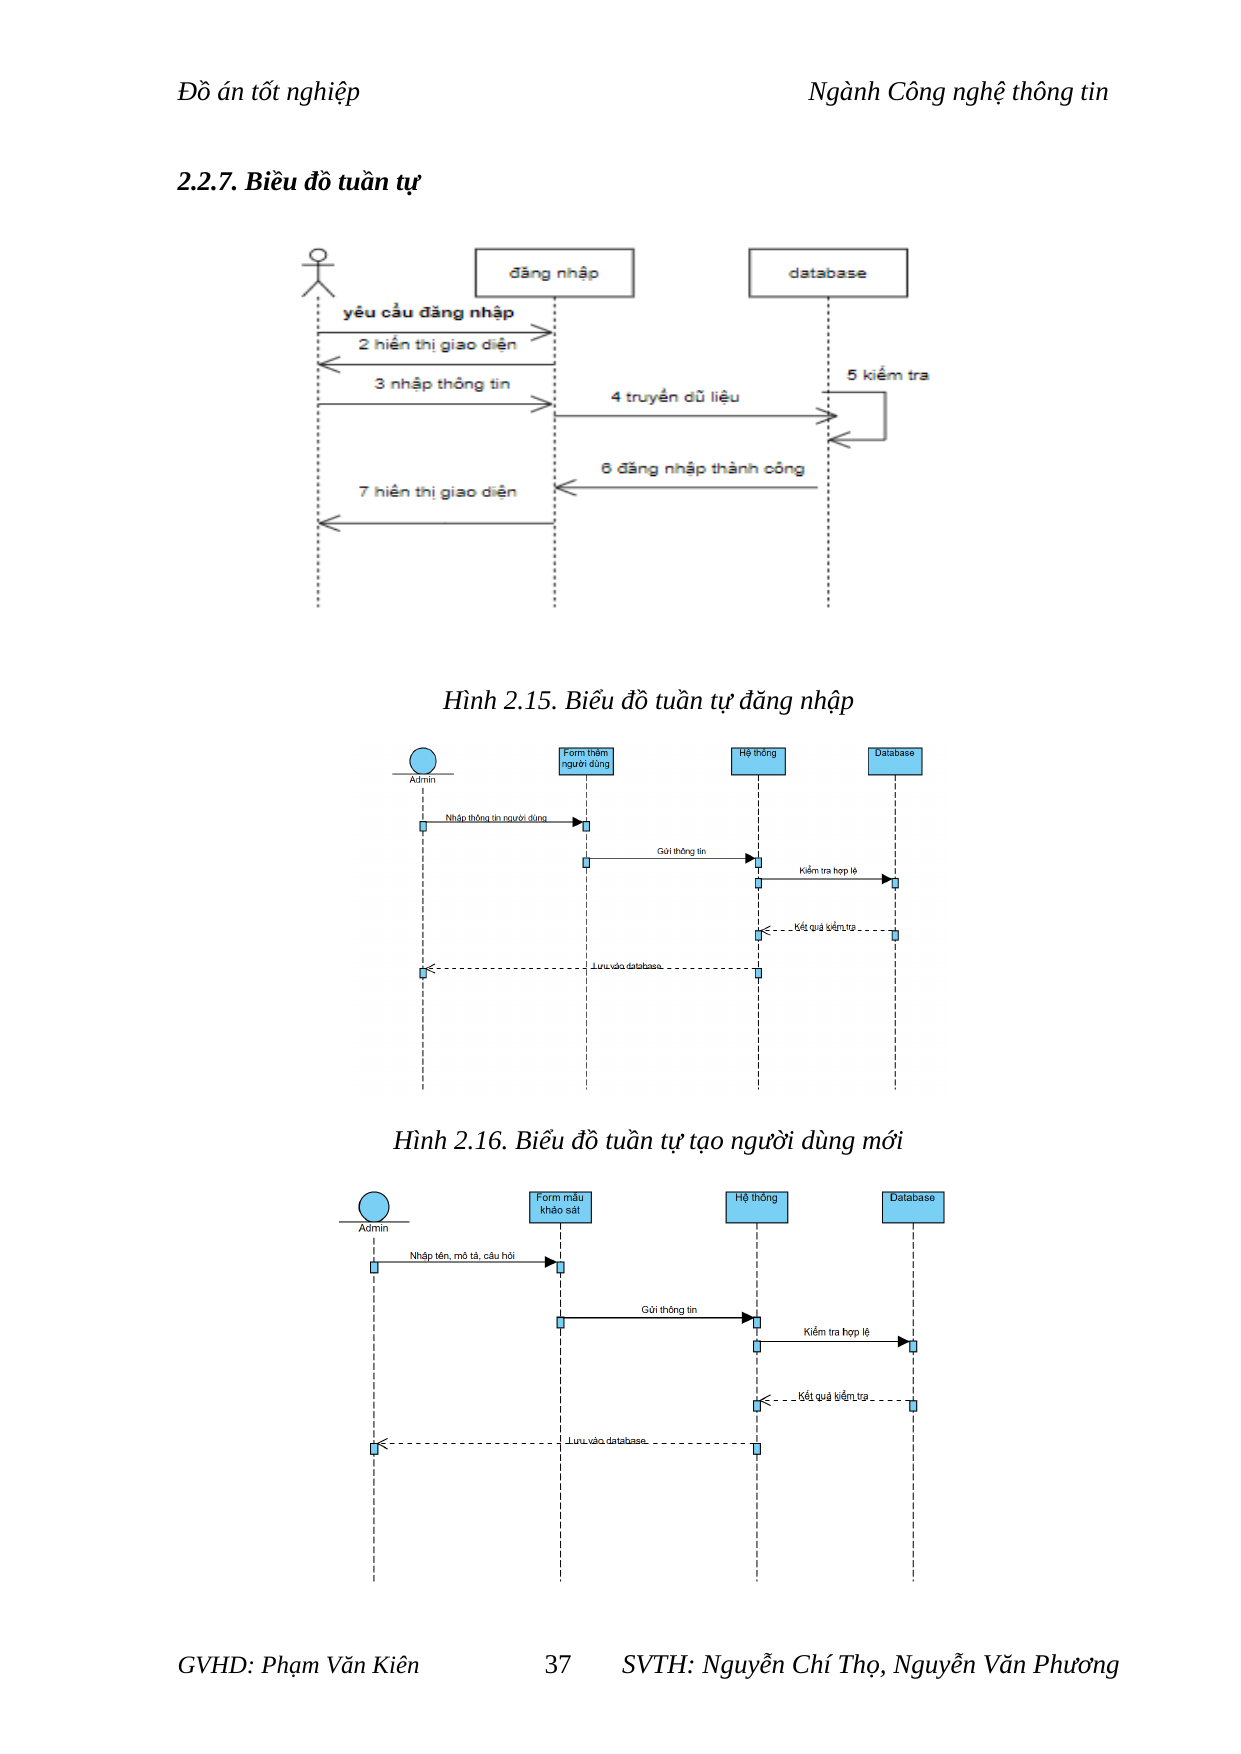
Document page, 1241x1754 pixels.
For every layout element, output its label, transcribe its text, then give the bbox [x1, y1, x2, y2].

text Hình 2.15. Biểu đồ tuần tự đăng nhập [177, 684, 1122, 716]
picture [252, 211, 1004, 669]
picture [351, 731, 949, 1109]
subtitle 2.2.7. Biều đồ tuần tự [177, 165, 1122, 196]
text Hình 2.16. Biểu đồ tuần tự tạo người dùng mới [177, 1124, 1122, 1155]
picture [327, 1170, 972, 1611]
